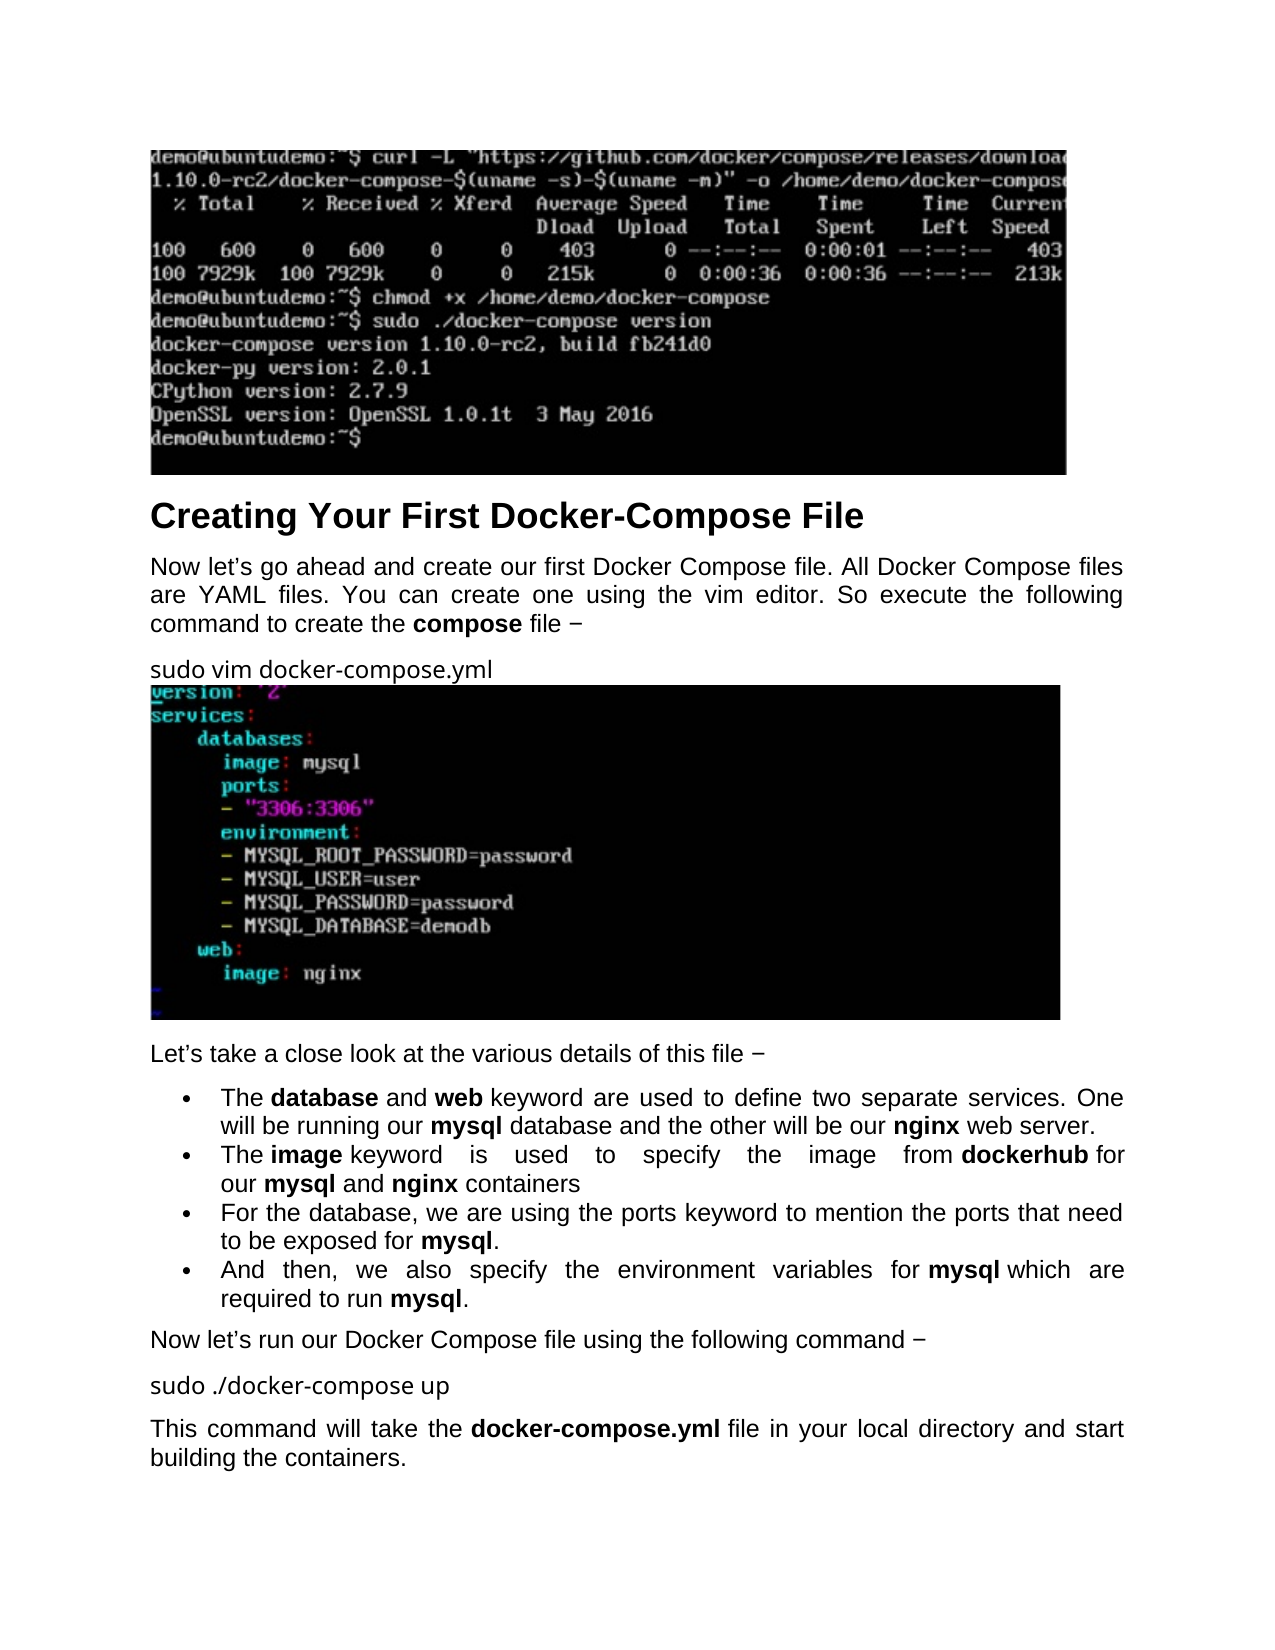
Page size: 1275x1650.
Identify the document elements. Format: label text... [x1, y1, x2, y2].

list For the database, we are using the ports keyword to mention the ports that need to be exposed for mysql. [183, 1197, 1125, 1255]
list The image keyword is used to specify the image from dockerhub for our mysql and nginx containers [183, 1140, 1125, 1197]
text sudo ./docker-compose up [150, 1369, 1125, 1401]
text sudo vim docker-compose.yml [150, 653, 1125, 686]
picture [150, 685, 1061, 1020]
text This command will take the docker-compose.yml file in your local directory and start building the containers. [150, 1414, 1125, 1471]
picture [150, 150, 1067, 475]
text Let’s take a close look at the various details of this file − [150, 1039, 1125, 1067]
list The database and web keyword are used to define two separate services. One will be running our mysql database and the other will be our nginx web server. [183, 1082, 1125, 1140]
list And then, we also specify the environment variables for mysql which are required to run mysql. [183, 1255, 1125, 1312]
text Now let’s go ahead and create our first Docker Compose file. All Docker Compose files are YAML files. You can create one using the vim editor. So execute the following command to create the compose file − [150, 552, 1125, 638]
subtitle Creating Your First Docker-Compose File [150, 494, 1125, 536]
text Now let’s run our Docker Compose file using the following command − [150, 1325, 1125, 1354]
